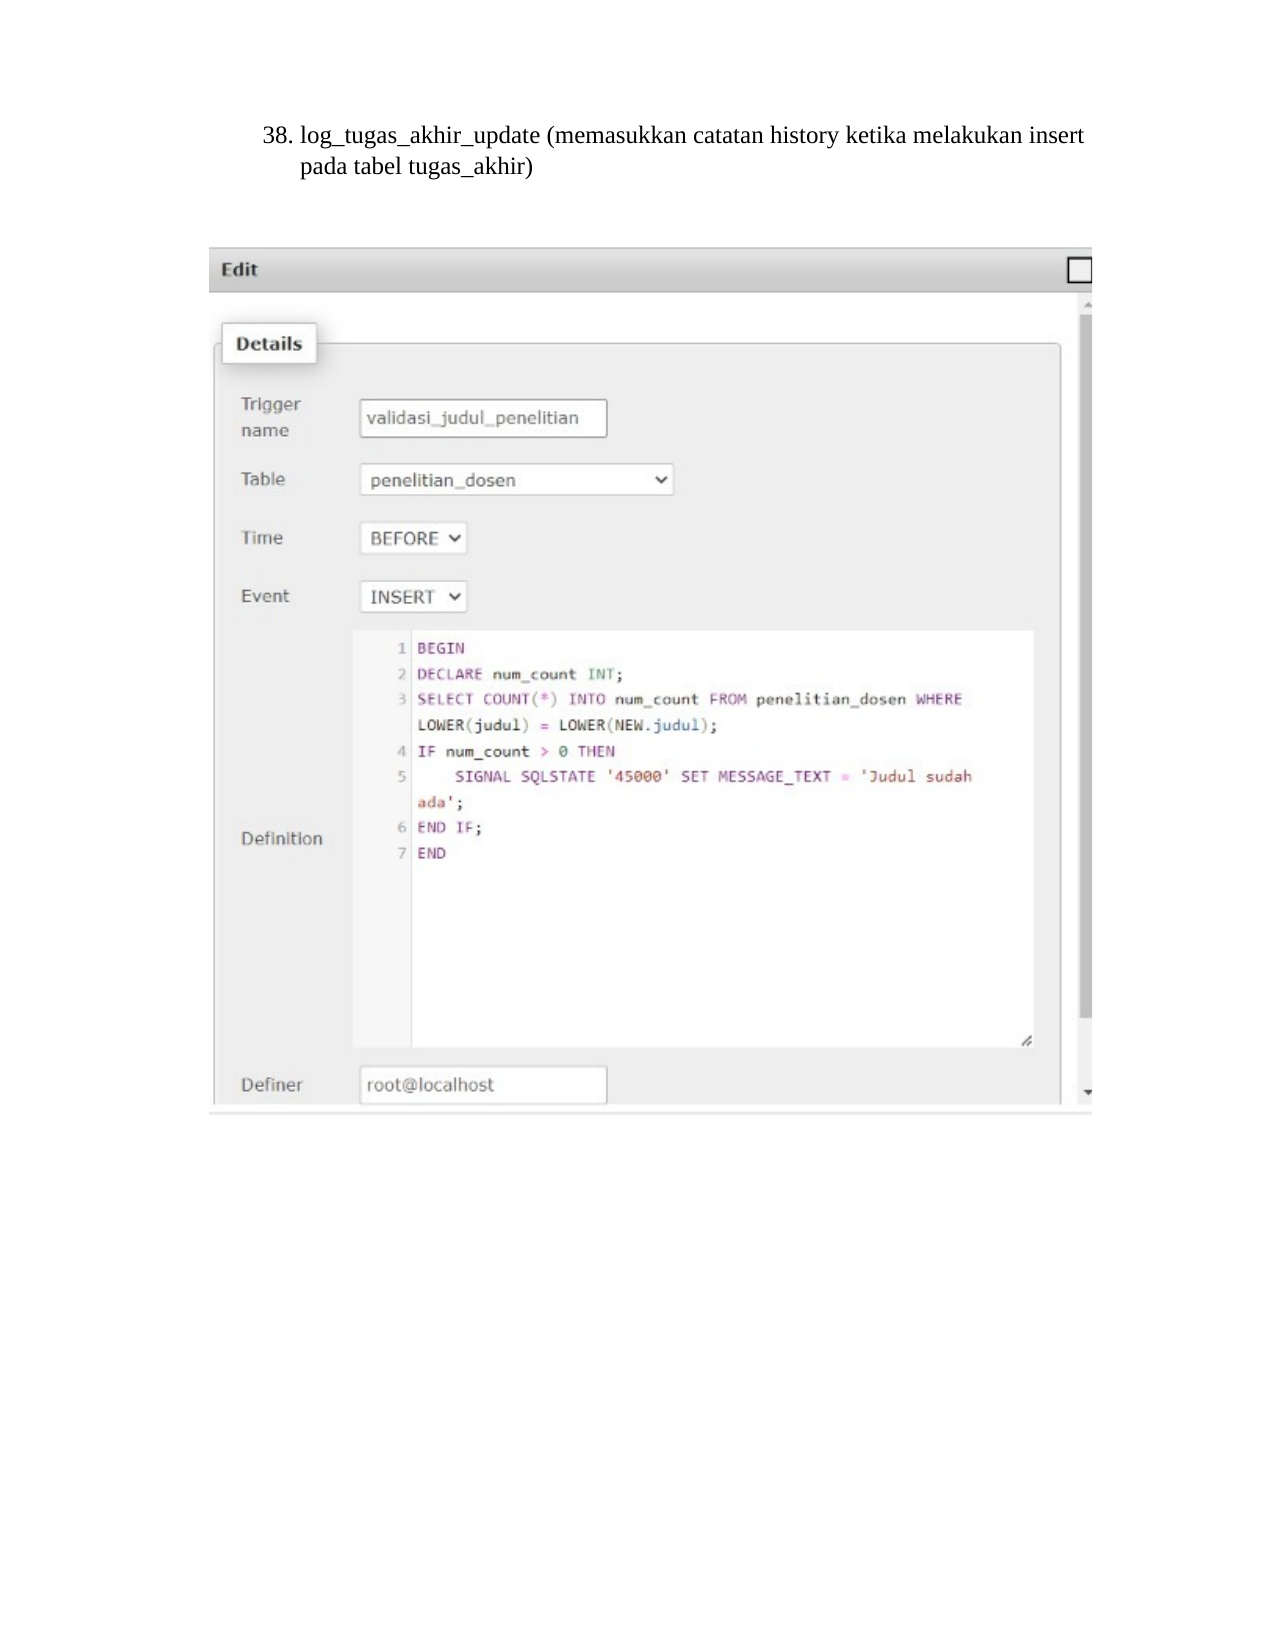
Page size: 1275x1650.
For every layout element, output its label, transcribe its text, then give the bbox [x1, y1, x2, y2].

list log_tugas_akhir_update (memasukkan catatan history ketika melakukan insert pada tabel tugas_akhir) [262, 120, 1125, 179]
picture [209, 246, 1093, 1123]
